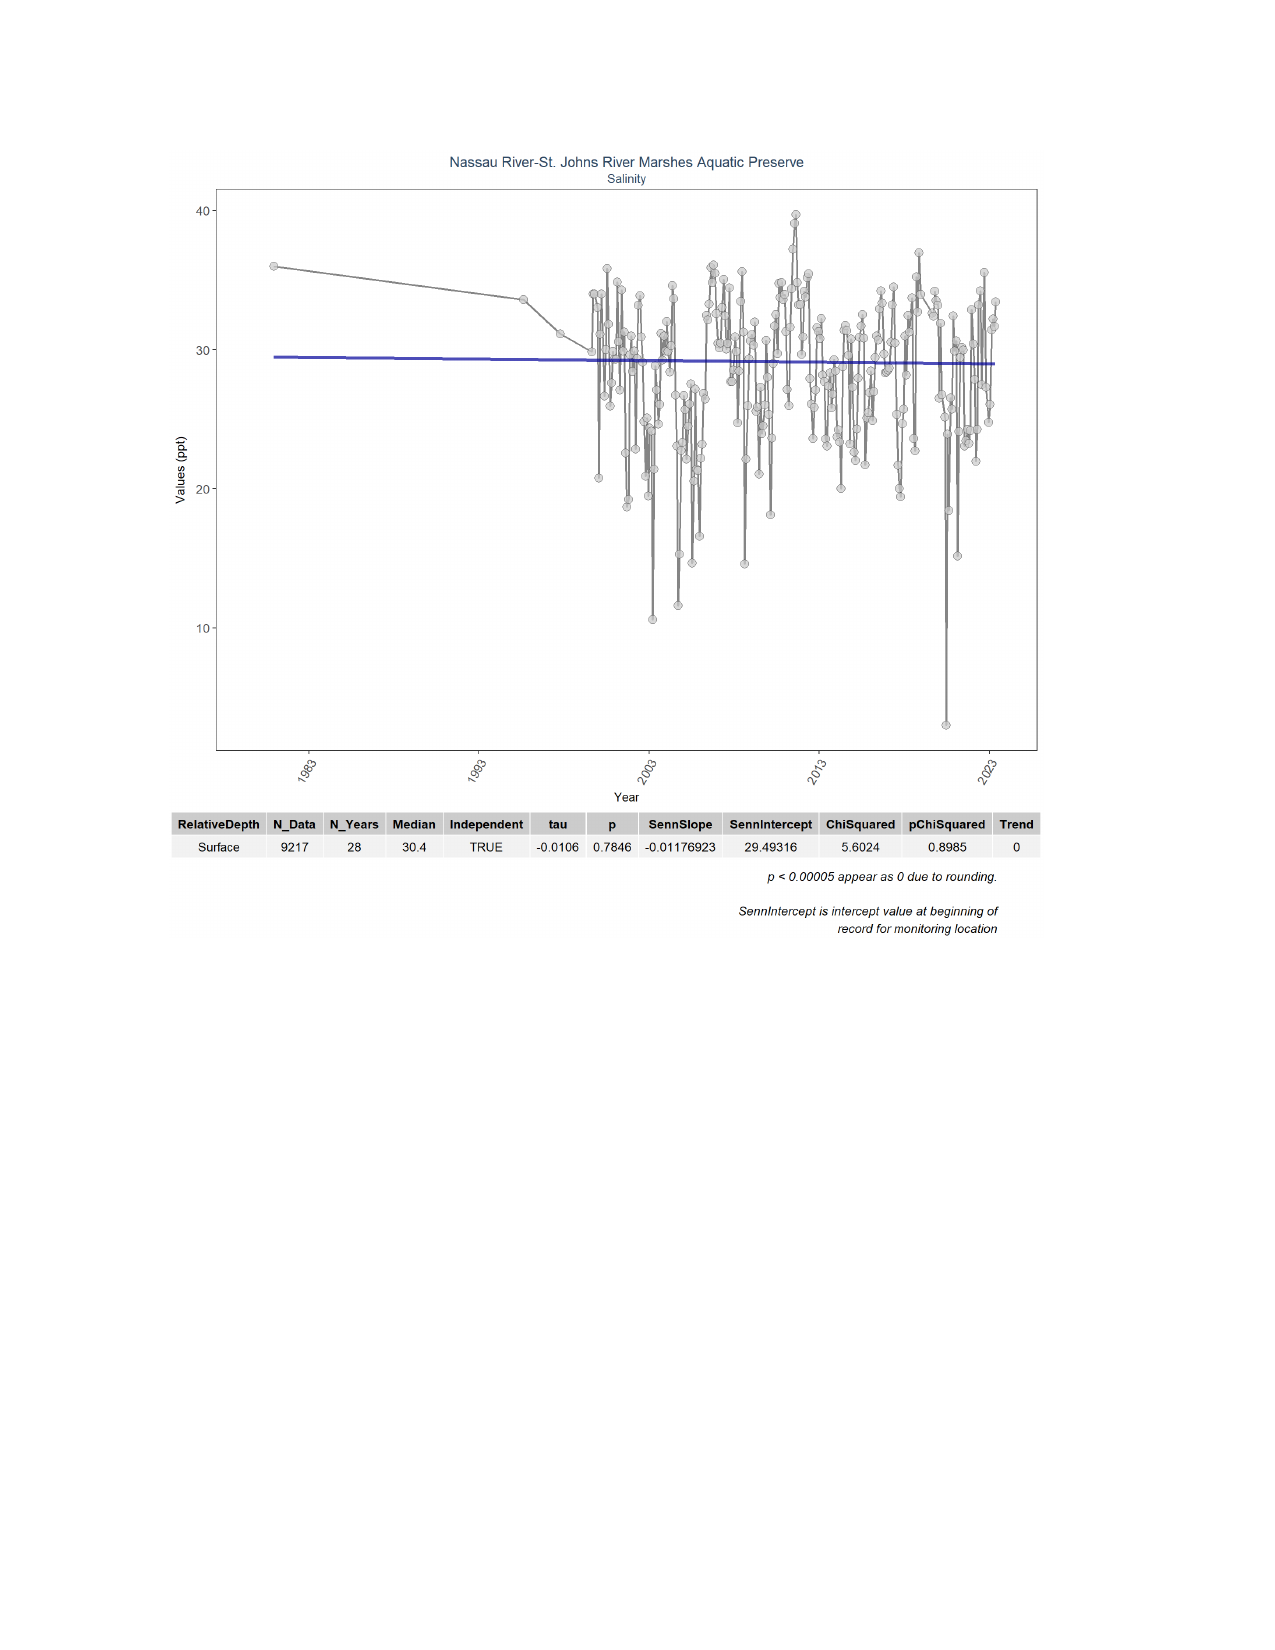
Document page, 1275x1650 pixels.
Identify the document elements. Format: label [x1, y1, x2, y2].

picture [168, 150, 1044, 938]
